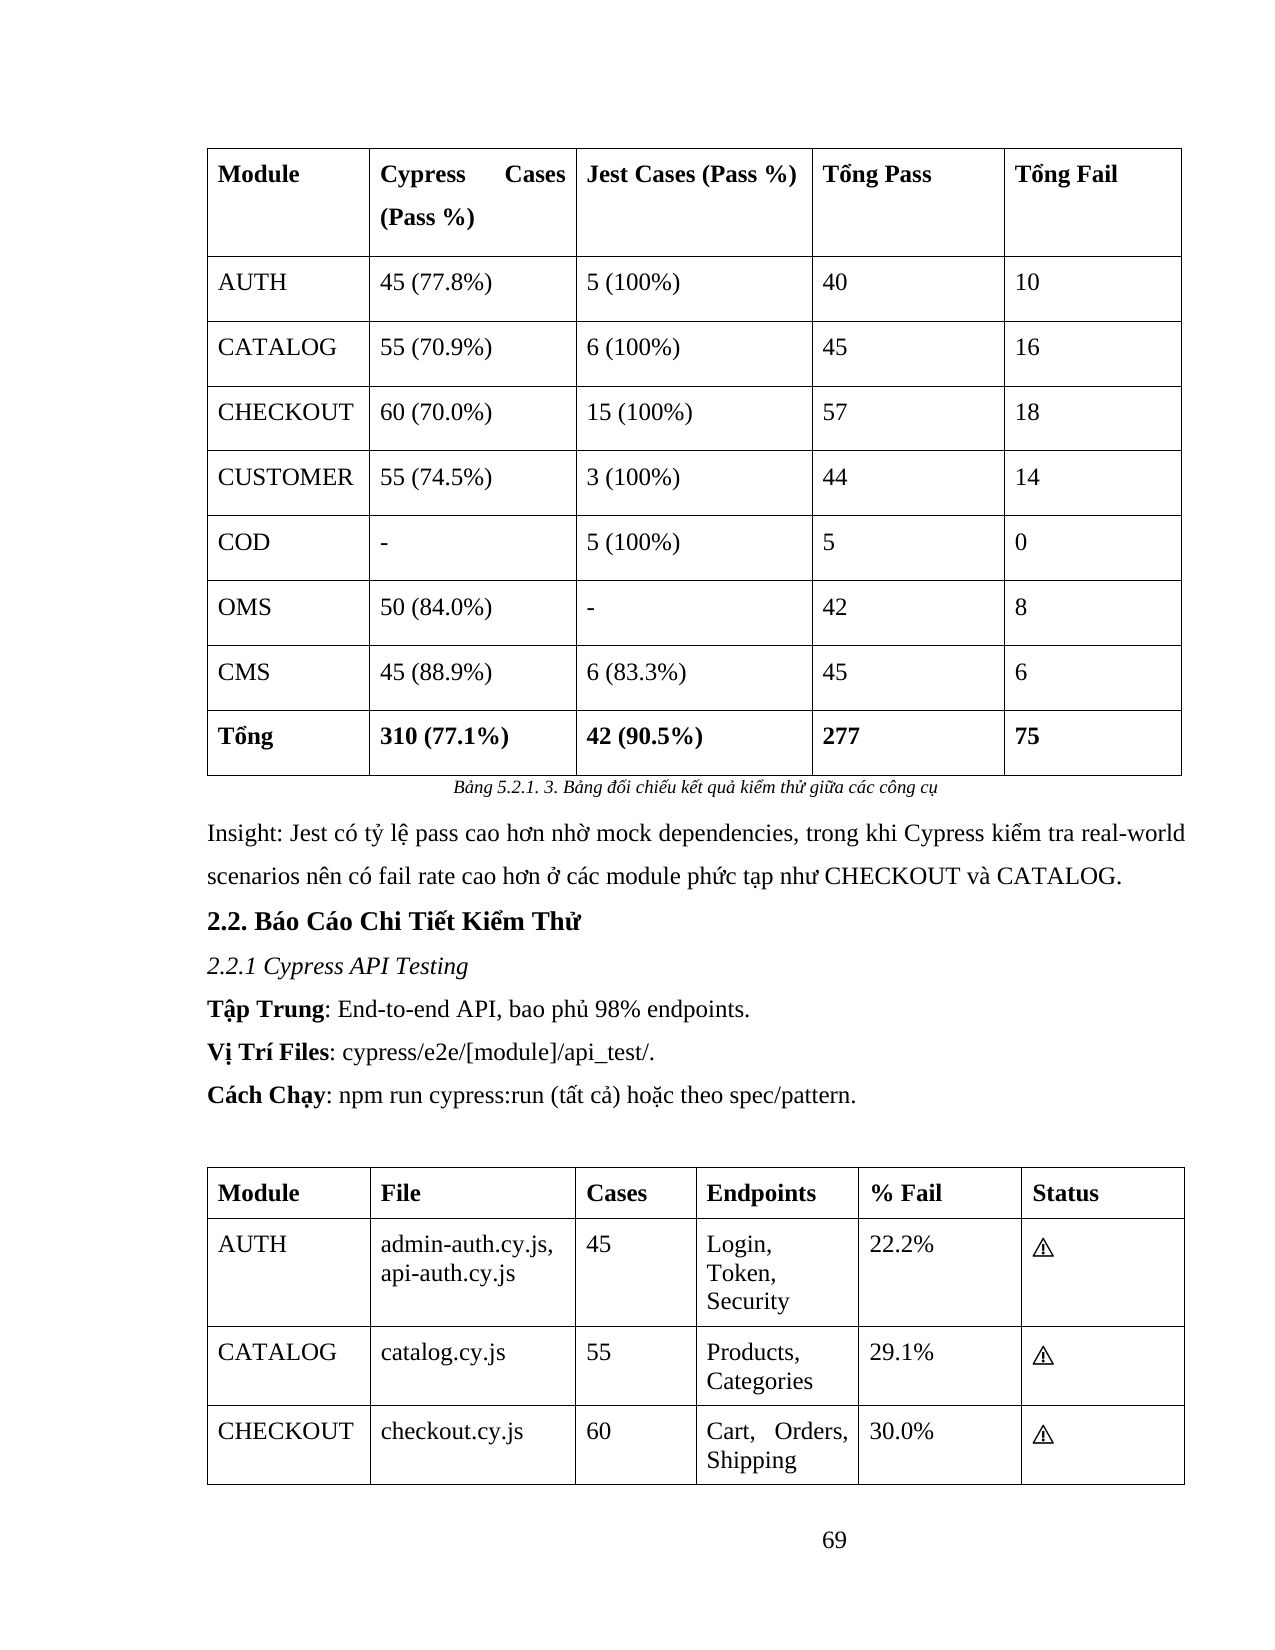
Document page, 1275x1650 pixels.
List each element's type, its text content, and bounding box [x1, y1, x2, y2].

table_cell 6 [1005, 646, 1181, 710]
table_cell 6 (100%) [577, 322, 812, 386]
table_cell 0 [1005, 516, 1181, 580]
text Bảng 5.2.1. 3. Bảng đối chiếu kết quả kiểm thử giữa các công cụ [207, 776, 1186, 797]
table_cell Tổng [208, 711, 369, 775]
table_cell 3 (100%) [577, 451, 812, 515]
table_cell COD [208, 516, 369, 580]
table_cell CMS [208, 646, 369, 710]
table_cell 5 [813, 516, 1004, 580]
table_header Cases [576, 1168, 696, 1217]
table_cell 15 (100%) [577, 387, 812, 450]
table_header Cypress Cases (Pass %) [370, 149, 576, 256]
table_header Jest Cases (Pass %) [577, 149, 812, 256]
table_cell 10 [1005, 257, 1181, 321]
table_cell 60 (70.0%) [370, 387, 576, 450]
table_cell 55 (70.9%) [370, 322, 576, 386]
text Insight: Jest có tỷ lệ pass cao hơn nhờ mock dependencies, trong khi Cypress kiểm tra real-world scenarios nên có fail rate cao hơn ở các module phức tạp như CHECKOUT và CATALOG. [207, 818, 1186, 890]
table_header File [371, 1168, 575, 1217]
table_cell AUTH [208, 257, 369, 321]
table_cell CATALOG [208, 322, 369, 386]
table_cell admin-auth.cy.js, api-auth.cy.js [371, 1219, 575, 1326]
text Cách Chạy: npm run cypress:run (tất cả) hoặc theo spec/pattern. [207, 1081, 1186, 1109]
table_cell 44 [813, 451, 1004, 515]
table_cell 45 [576, 1219, 696, 1326]
text Vị Trí Files: cypress/e2e/[module]/api_test/. [207, 1037, 1186, 1066]
table_cell 8 [1005, 581, 1181, 645]
table_cell 60 [576, 1406, 696, 1484]
table_cell 42 (90.5%) [577, 711, 812, 775]
table_header % Fail [859, 1168, 1021, 1217]
table_header Status [1022, 1168, 1184, 1217]
table_cell CUSTOMER [208, 451, 369, 515]
table_cell Cart, Orders, Shipping [697, 1406, 858, 1484]
table_cell ⚠️ [1022, 1406, 1184, 1484]
text Tập Trung: End-to-end API, bao phủ 98% endpoints. [207, 994, 1186, 1023]
table_cell checkout.cy.js [371, 1406, 575, 1484]
table_cell 40 [813, 257, 1004, 321]
table_cell 45 [813, 322, 1004, 386]
table_header Module [208, 149, 369, 256]
table_cell 29.1% [859, 1327, 1021, 1405]
table_cell 45 (77.8%) [370, 257, 576, 321]
table_cell 55 (74.5%) [370, 451, 576, 515]
table_cell 75 [1005, 711, 1181, 775]
table_cell 6 (83.3%) [577, 646, 812, 710]
table_cell 310 (77.1%) [370, 711, 576, 775]
table_cell - [370, 516, 576, 580]
table_cell 16 [1005, 322, 1181, 386]
table_cell 57 [813, 387, 1004, 450]
table_cell 50 (84.0%) [370, 581, 576, 645]
table_cell OMS [208, 581, 369, 645]
table_cell ⚠️ [1022, 1219, 1184, 1326]
table_cell - [577, 581, 812, 645]
table_header Tổng Fail [1005, 149, 1181, 256]
table_cell CHECKOUT [208, 1406, 370, 1484]
table_header Endpoints [697, 1168, 858, 1217]
table_cell 5 (100%) [577, 516, 812, 580]
subtitle 2.2. Báo Cáo Chi Tiết Kiểm Thử [207, 904, 1186, 936]
table_cell 30.0% [859, 1406, 1021, 1484]
subtitle 2.2.1 Cypress API Testing [207, 951, 1186, 980]
table_cell 55 [576, 1327, 696, 1405]
table_cell 45 (88.9%) [370, 646, 576, 710]
table_cell AUTH [208, 1219, 370, 1326]
table_cell Products, Categories [697, 1327, 858, 1405]
table_cell catalog.cy.js [371, 1327, 575, 1405]
table_cell 45 [813, 646, 1004, 710]
table_header Module [208, 1168, 370, 1217]
table_cell 14 [1005, 451, 1181, 515]
table_cell 5 (100%) [577, 257, 812, 321]
table_cell 277 [813, 711, 1004, 775]
table_cell Login, Token, Security [697, 1219, 858, 1326]
table_cell 22.2% [859, 1219, 1021, 1326]
table_cell 18 [1005, 387, 1181, 450]
table_cell ⚠️ [1022, 1327, 1184, 1405]
table_header Tổng Pass [813, 149, 1004, 256]
table_cell CHECKOUT [208, 387, 369, 450]
table_cell CATALOG [208, 1327, 370, 1405]
table_cell 42 [813, 581, 1004, 645]
